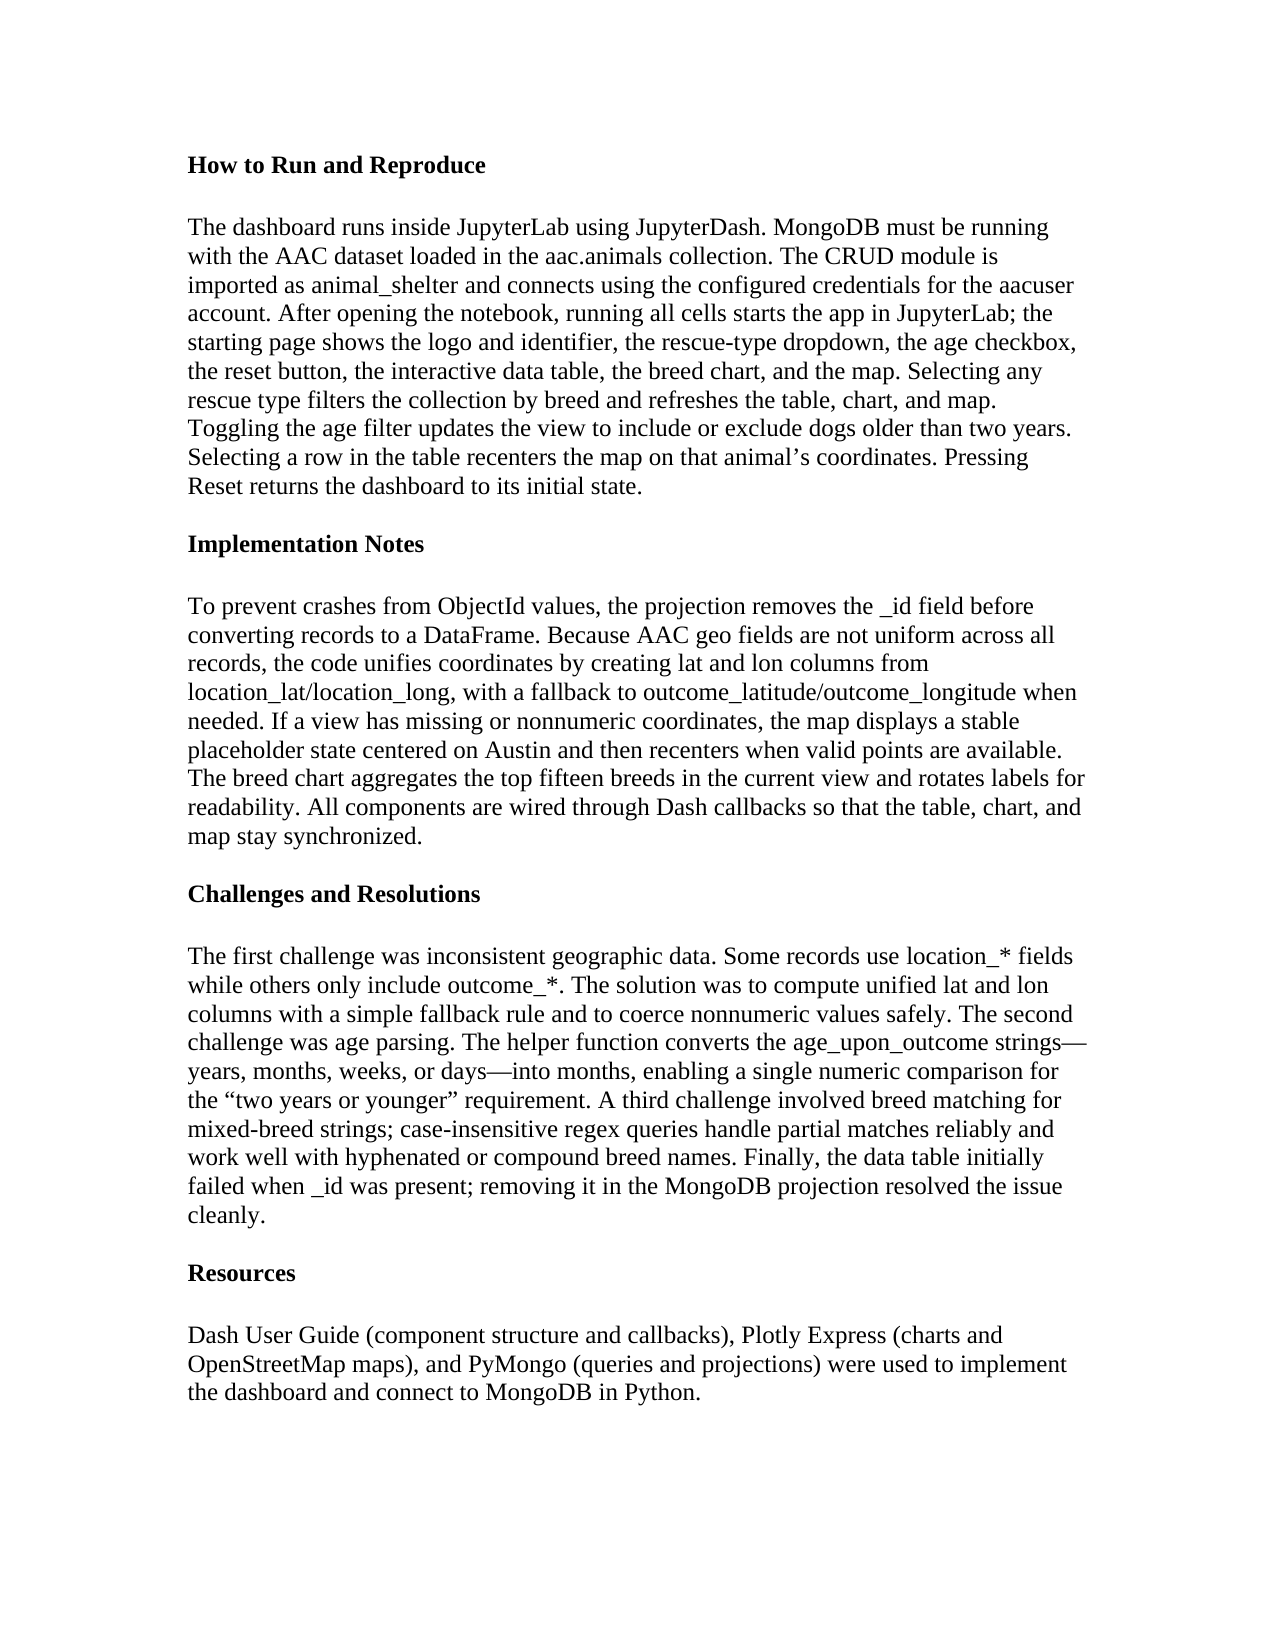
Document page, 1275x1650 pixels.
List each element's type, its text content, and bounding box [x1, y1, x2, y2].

text To prevent crashes from ObjectId values, the projection removes the _id field before converting records to a DataFrame. Because AAC geo fields are not uniform across all records, the code unifies coordinates by creating lat and lon columns from location_lat/location_long, with a fallback to outcome_latitude/outcome_longitude when needed. If a view has missing or nonnumeric coordinates, the map displays a stable placeholder state centered on Austin and then recenters when valid points are available. The breed chart aggregates the top fifteen breeds in the current view and rotates labels for readability. All components are wired through Dash callbacks so that the table, chart, and map stay synchronized. [187, 591, 1087, 850]
subtitle Resources [187, 1258, 1087, 1287]
text Dash User Guide (component structure and callbacks), Plotly Express (charts and OpenStreetMap maps), and PyMongo (queries and projections) were used to implement the dashboard and connect to MongoDB in Python. [187, 1320, 1087, 1406]
subtitle Implementation Notes [187, 529, 1087, 558]
subtitle How to Run and Reproduce [187, 150, 1087, 179]
subtitle Challenges and Resolutions [187, 879, 1087, 908]
text The first challenge was inconsistent geographic data. Some records use location_* fields while others only include outcome_*. The solution was to compute unified lat and lon columns with a simple fallback rule and to coerce nonnumeric values safely. The second challenge was age parsing. The helper function converts the age_upon_outcome strings—years, months, weeks, or days—into months, enabling a single numeric comparison for the “two years or younger” requirement. A third challenge involved breed matching for mixed-breed strings; case-insensitive regex queries handle partial matches reliably and work well with hyphenated or compound breed names. Finally, the data table initially failed when _id was present; removing it in the MongoDB projection resolved the issue cleanly. [187, 941, 1087, 1229]
text The dashboard runs inside JupyterLab using JupyterDash. MongoDB must be running with the AAC dataset loaded in the aac.animals collection. The CRUD module is imported as animal_shelter and connects using the configured credentials for the aacuser account. After opening the notebook, running all cells starts the app in JupyterLab; the starting page shows the logo and identifier, the rescue-type dropdown, the age checkbox, the reset button, the interactive data table, the breed chart, and the map. Selecting any rescue type filters the collection by breed and refreshes the table, chart, and map. Toggling the age filter updates the view to include or exclude dogs older than two years. Selecting a row in the table recenters the map on that animal’s coordinates. Pressing Reset returns the dashboard to its initial state. [187, 212, 1087, 500]
